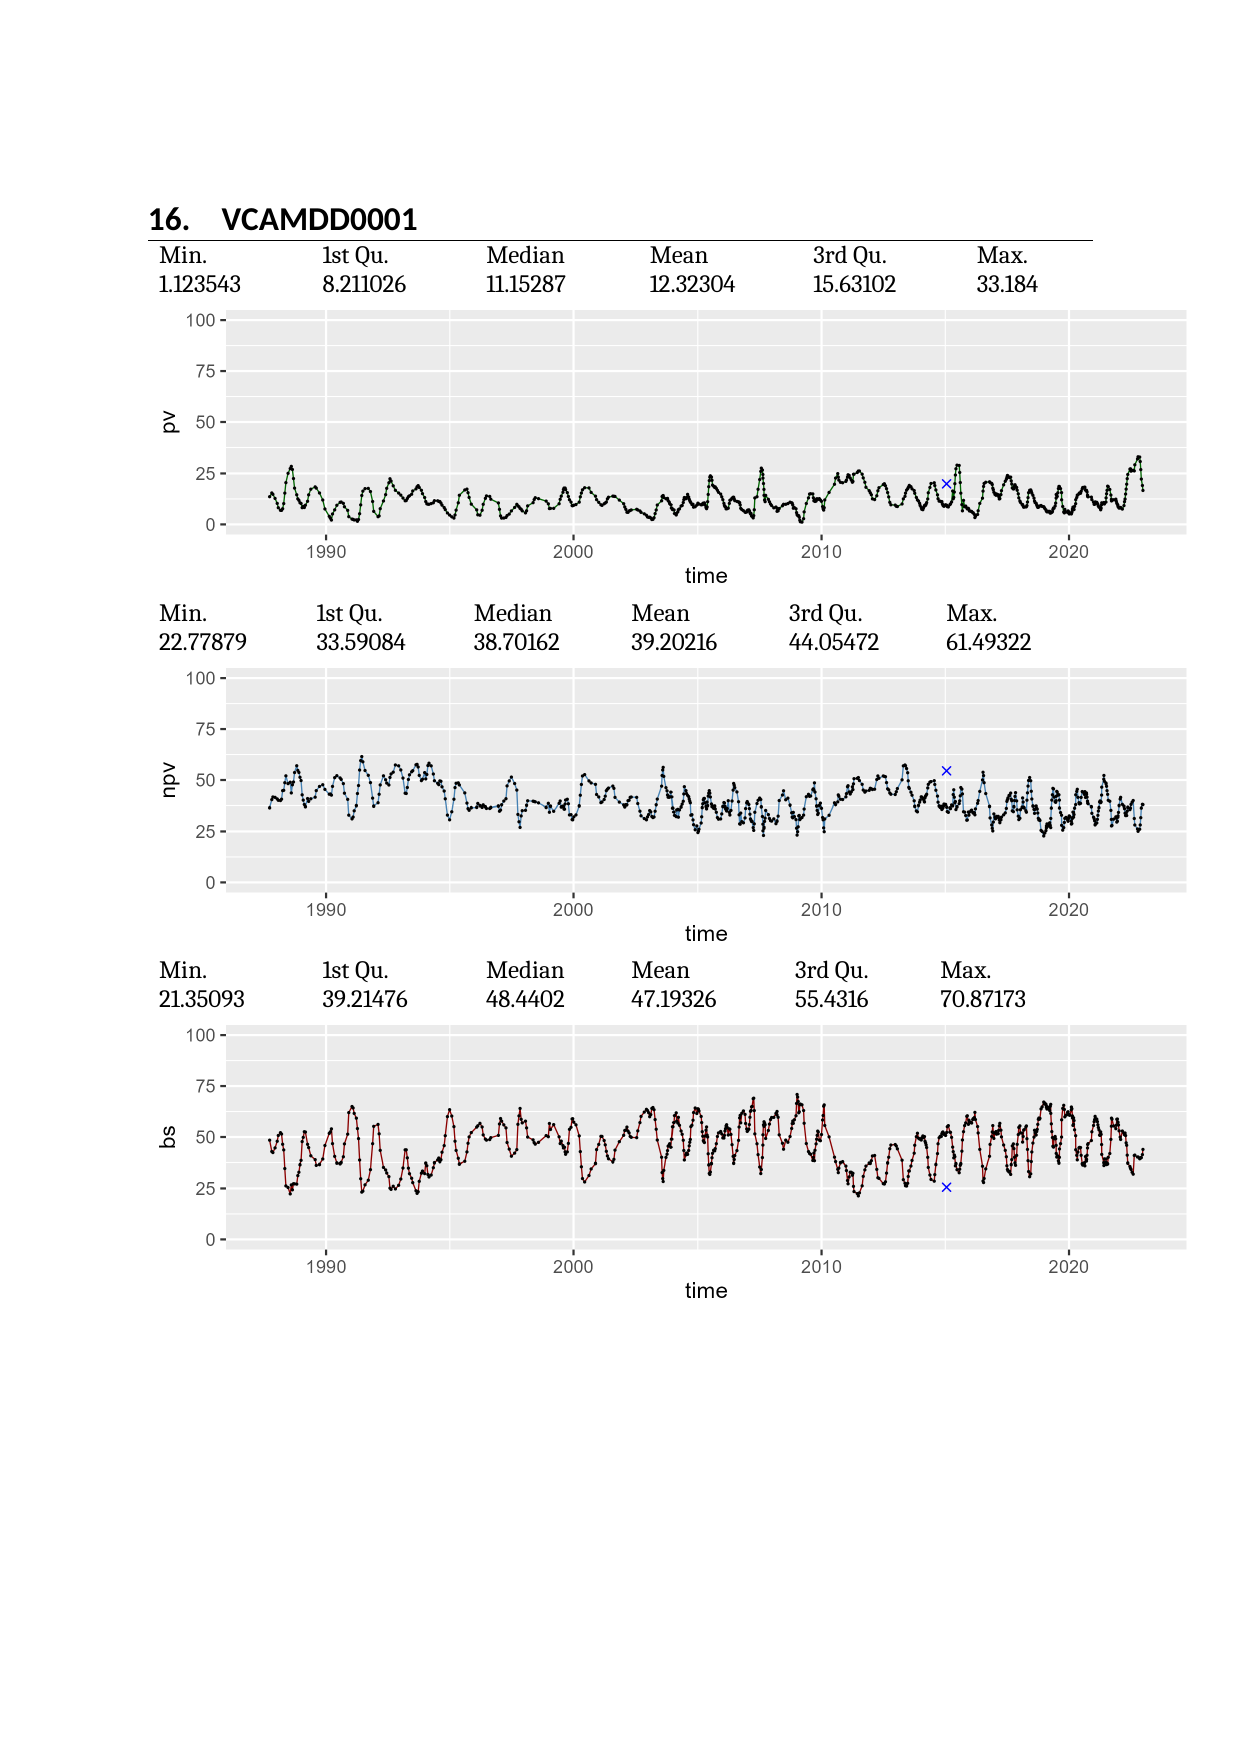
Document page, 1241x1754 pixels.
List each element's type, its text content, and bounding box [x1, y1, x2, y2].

table_cell 1.123543 [148, 270, 311, 298]
table_cell 39.20216 [620, 628, 778, 656]
picture [147, 656, 1198, 957]
table_cell 38.70162 [463, 628, 620, 656]
subtitle VCAMDD0001 [148, 198, 1093, 240]
table_header 1st Qu. [305, 599, 462, 628]
table_cell 22.77879 [148, 628, 305, 656]
table_cell 39.21476 [311, 985, 474, 1013]
table_header Max. [935, 599, 1093, 628]
table_header Min. [148, 599, 305, 628]
table_header Max. [929, 957, 1093, 985]
table_header 1st Qu. [311, 241, 475, 270]
table_header Mean [620, 957, 784, 985]
table_cell 33.184 [965, 270, 1093, 298]
table_header Mean [620, 599, 778, 628]
table_cell 70.87173 [929, 985, 1093, 1013]
table_cell 61.49322 [935, 628, 1093, 656]
table_cell 33.59084 [305, 628, 462, 656]
table_header 3rd Qu. [802, 241, 965, 270]
table_cell 48.4402 [475, 985, 620, 1013]
table_cell 44.05472 [778, 628, 935, 656]
table_header Min. [148, 957, 311, 985]
picture [147, 1013, 1198, 1314]
table_header Median [475, 241, 638, 270]
table_header 3rd Qu. [778, 599, 935, 628]
table_cell 15.63102 [802, 270, 965, 298]
table_header Median [463, 599, 620, 628]
table_cell 12.32304 [638, 270, 802, 298]
table_header Min. [148, 241, 311, 270]
table_header 3rd Qu. [784, 957, 929, 985]
table_cell 21.35093 [148, 985, 311, 1013]
table_header 1st Qu. [311, 957, 474, 985]
table_cell 8.211026 [311, 270, 475, 298]
table_cell 55.4316 [784, 985, 929, 1013]
table_header Mean [638, 241, 802, 270]
table_header Max. [965, 241, 1093, 270]
table_header Median [475, 957, 620, 985]
table_cell 11.15287 [475, 270, 638, 298]
table_cell 47.19326 [620, 985, 784, 1013]
picture [147, 298, 1198, 599]
